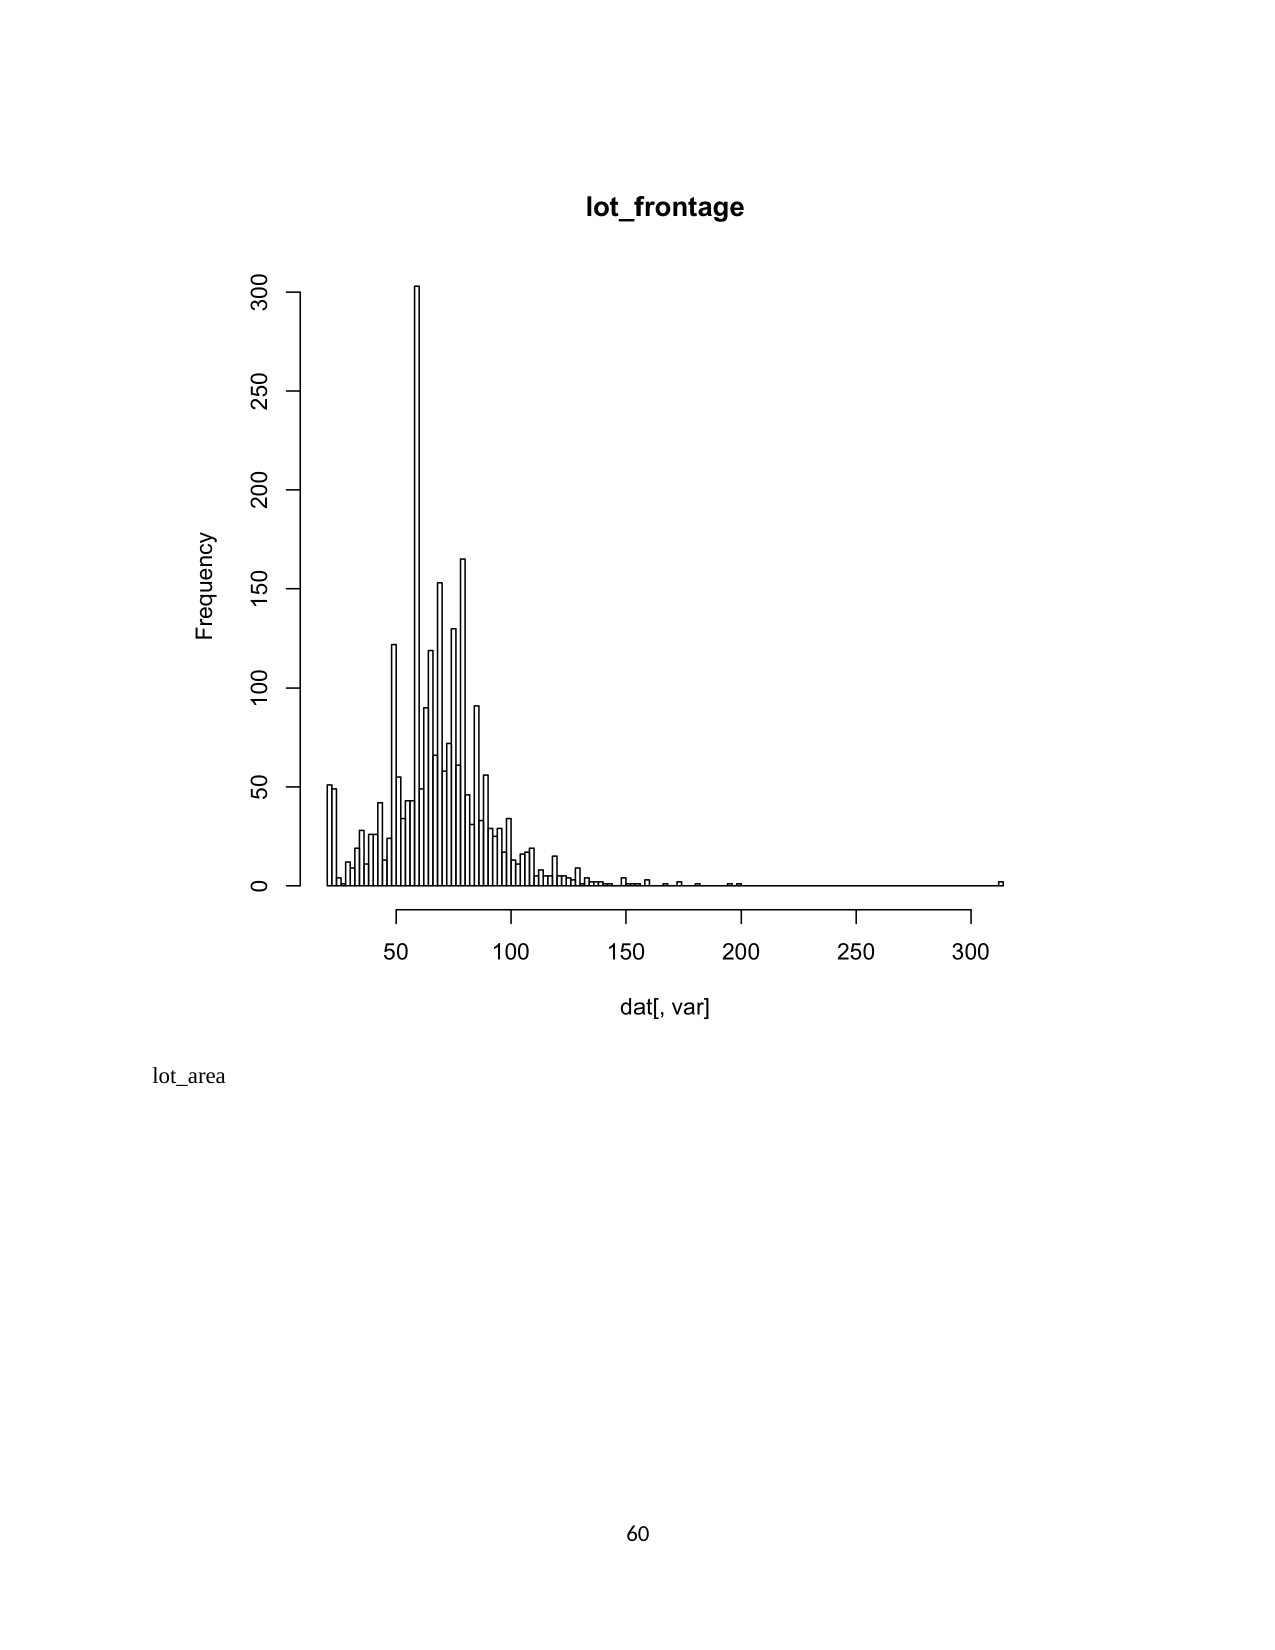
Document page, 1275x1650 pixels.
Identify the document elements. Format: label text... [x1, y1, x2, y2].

picture [187, 150, 1088, 1050]
text lot_area [152, 1063, 1123, 1089]
